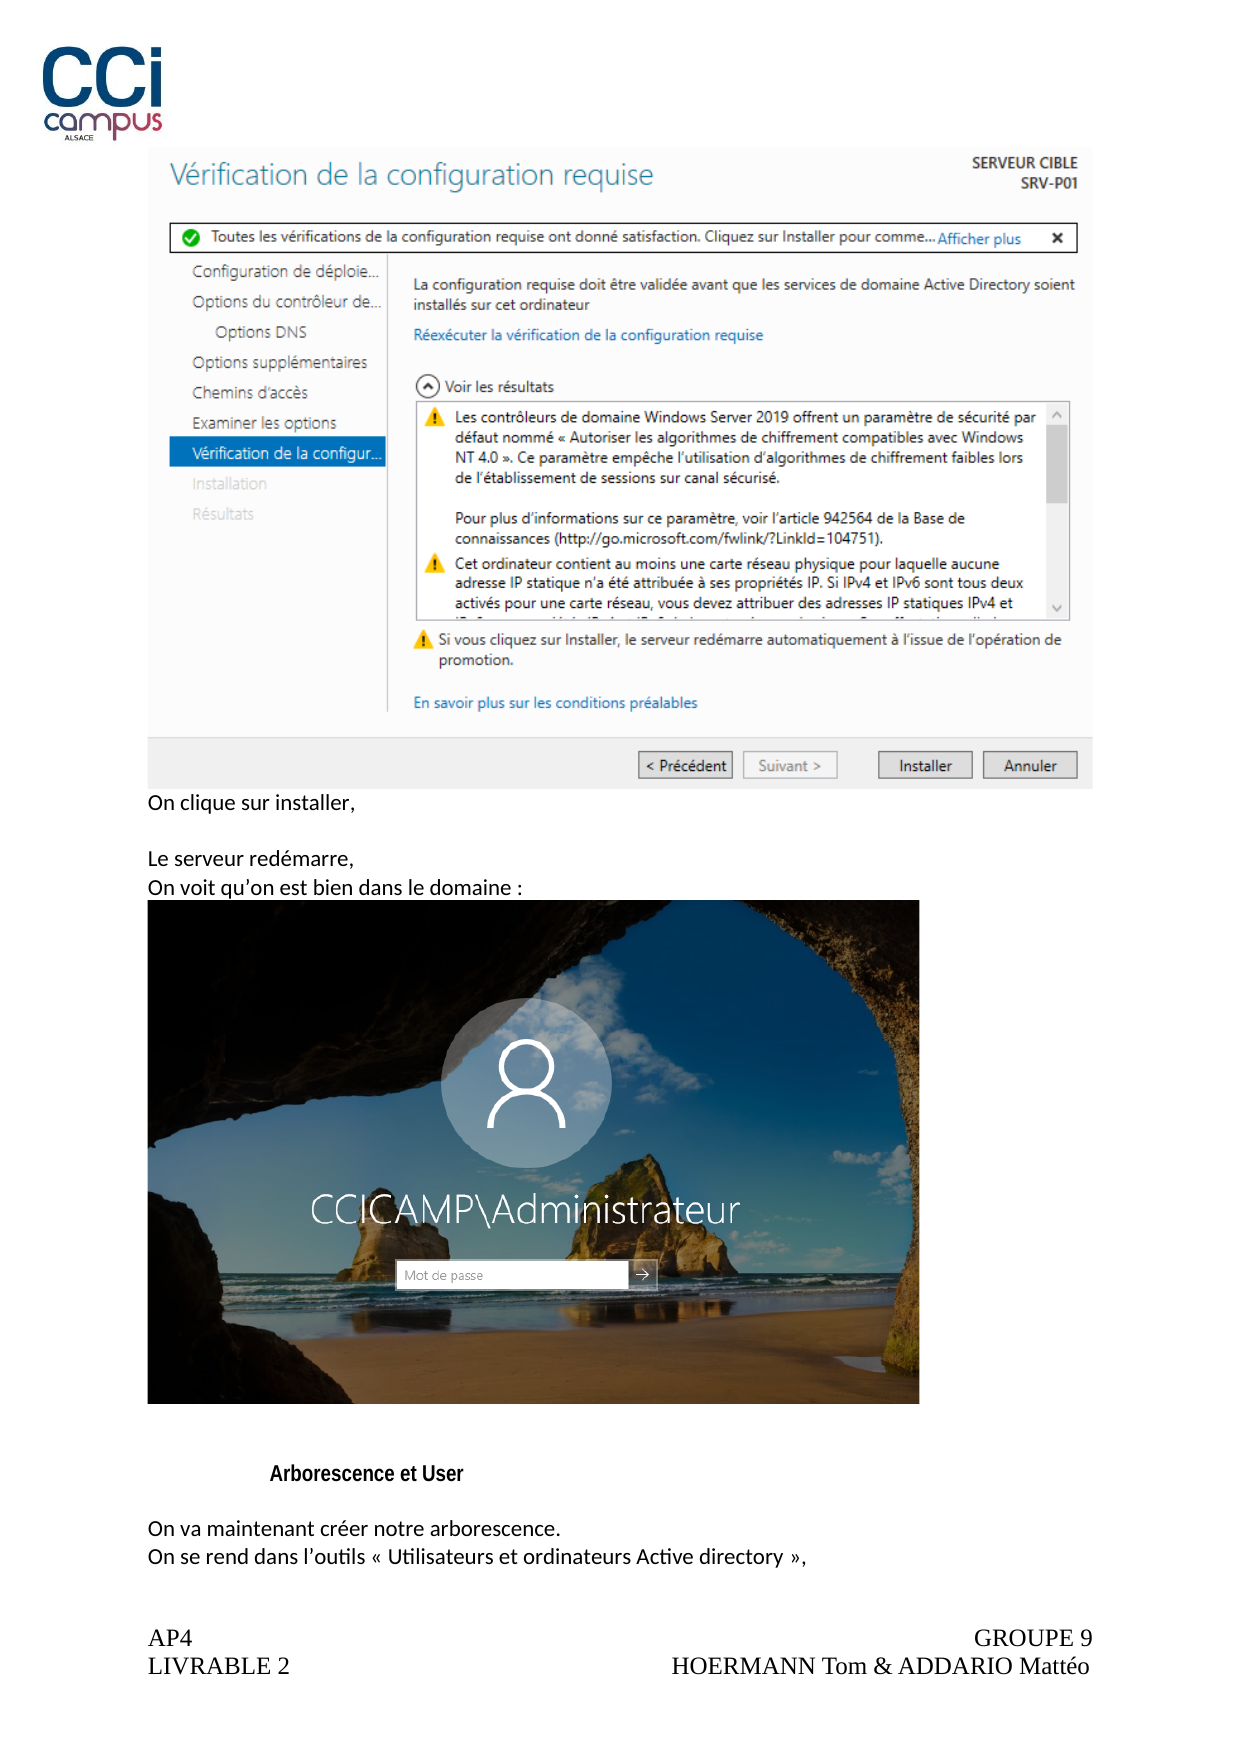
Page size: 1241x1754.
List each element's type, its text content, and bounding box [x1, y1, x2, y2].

picture [35, 26, 1093, 789]
text On clique sur installer, [148, 789, 1093, 817]
subtitle Arborescence et User [269, 1460, 1093, 1486]
text On se rend dans l’outils « Utilisateurs et ordinateurs Active directory », [148, 1542, 1093, 1570]
text On va maintenant créer notre arborescence. [148, 1514, 1093, 1542]
text On voit qu’on est bien dans le domaine : [148, 873, 1093, 901]
text Le serveur redémarre, [148, 844, 1093, 873]
picture [147, 900, 920, 1404]
